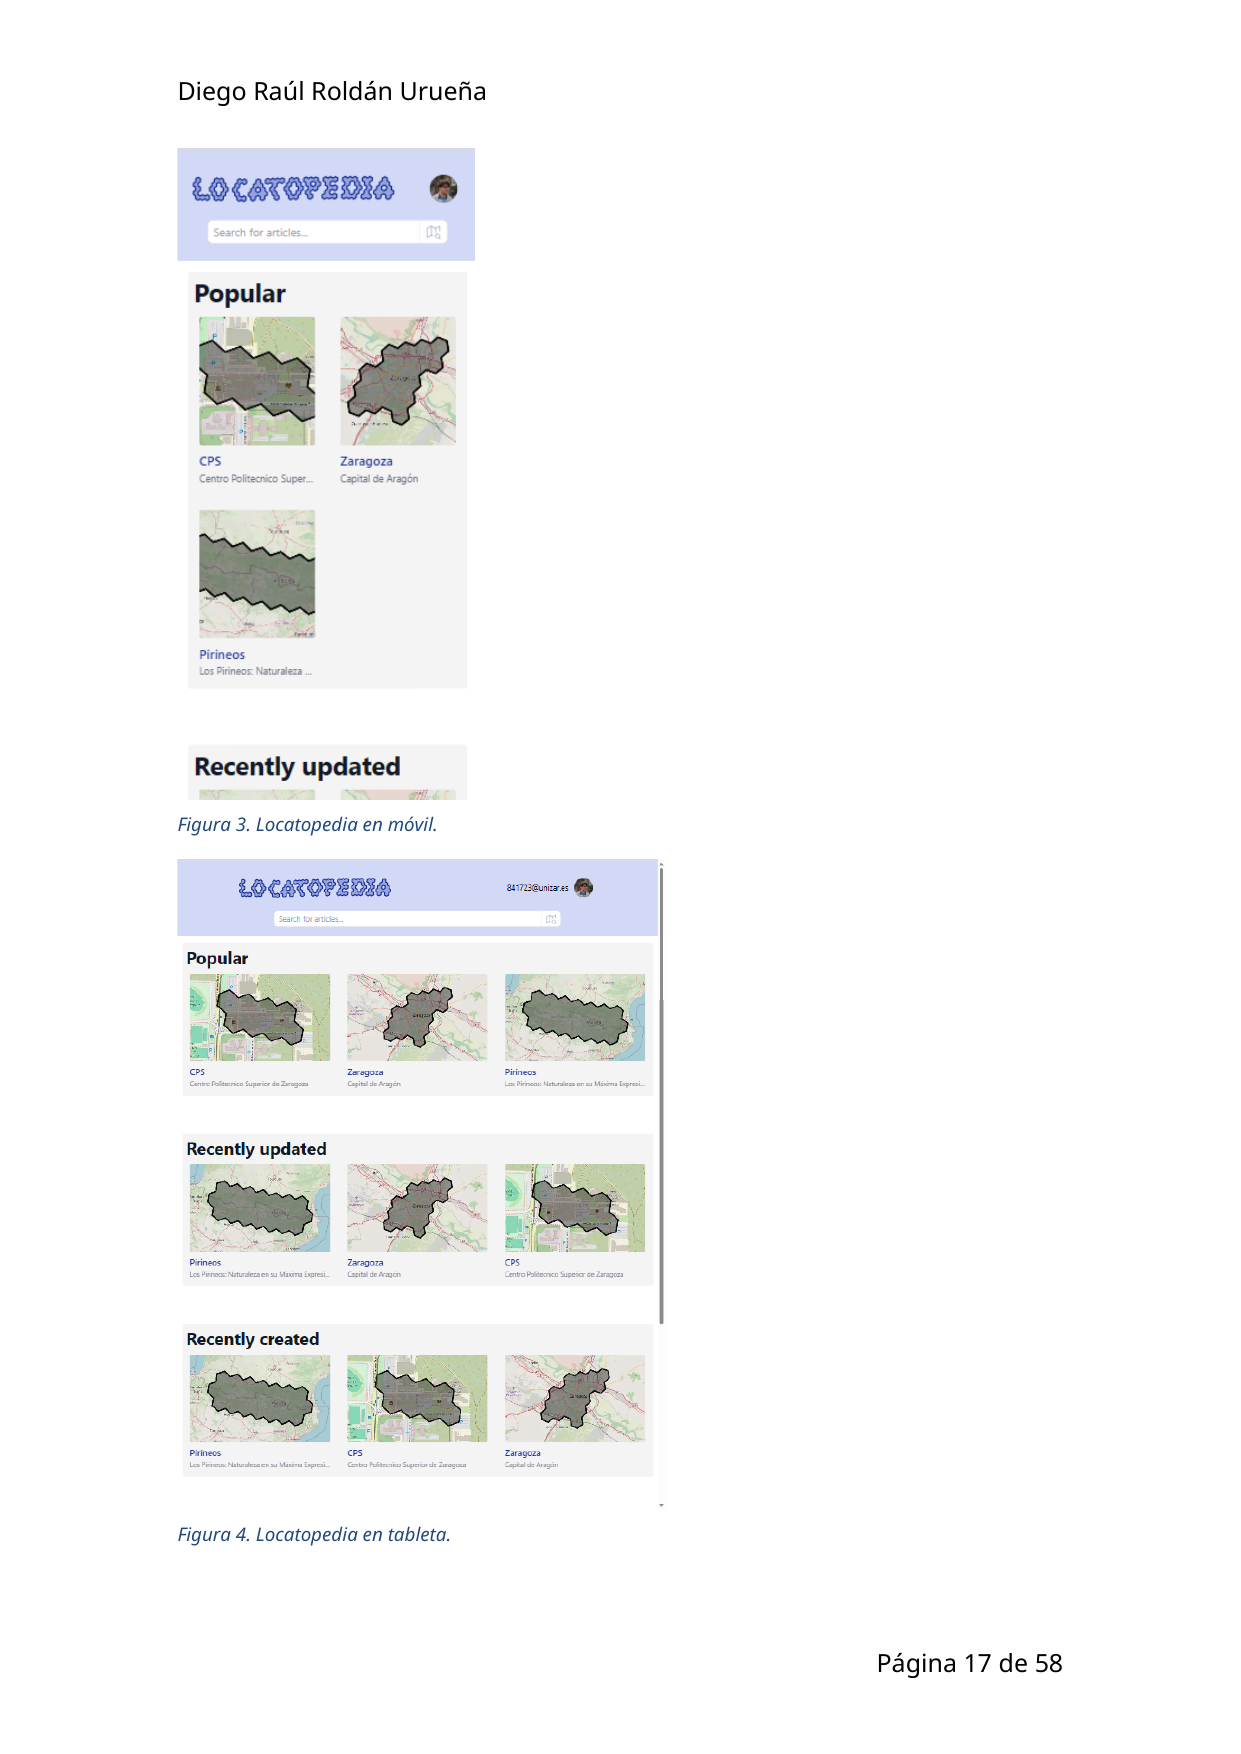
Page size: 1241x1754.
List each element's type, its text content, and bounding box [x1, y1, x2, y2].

picture [177, 148, 475, 800]
text Figura 4. Locatopedia en tableta. [177, 1521, 1063, 1547]
text Figura 3. Locatopedia en móvil. [177, 811, 1063, 837]
picture [177, 859, 667, 1509]
